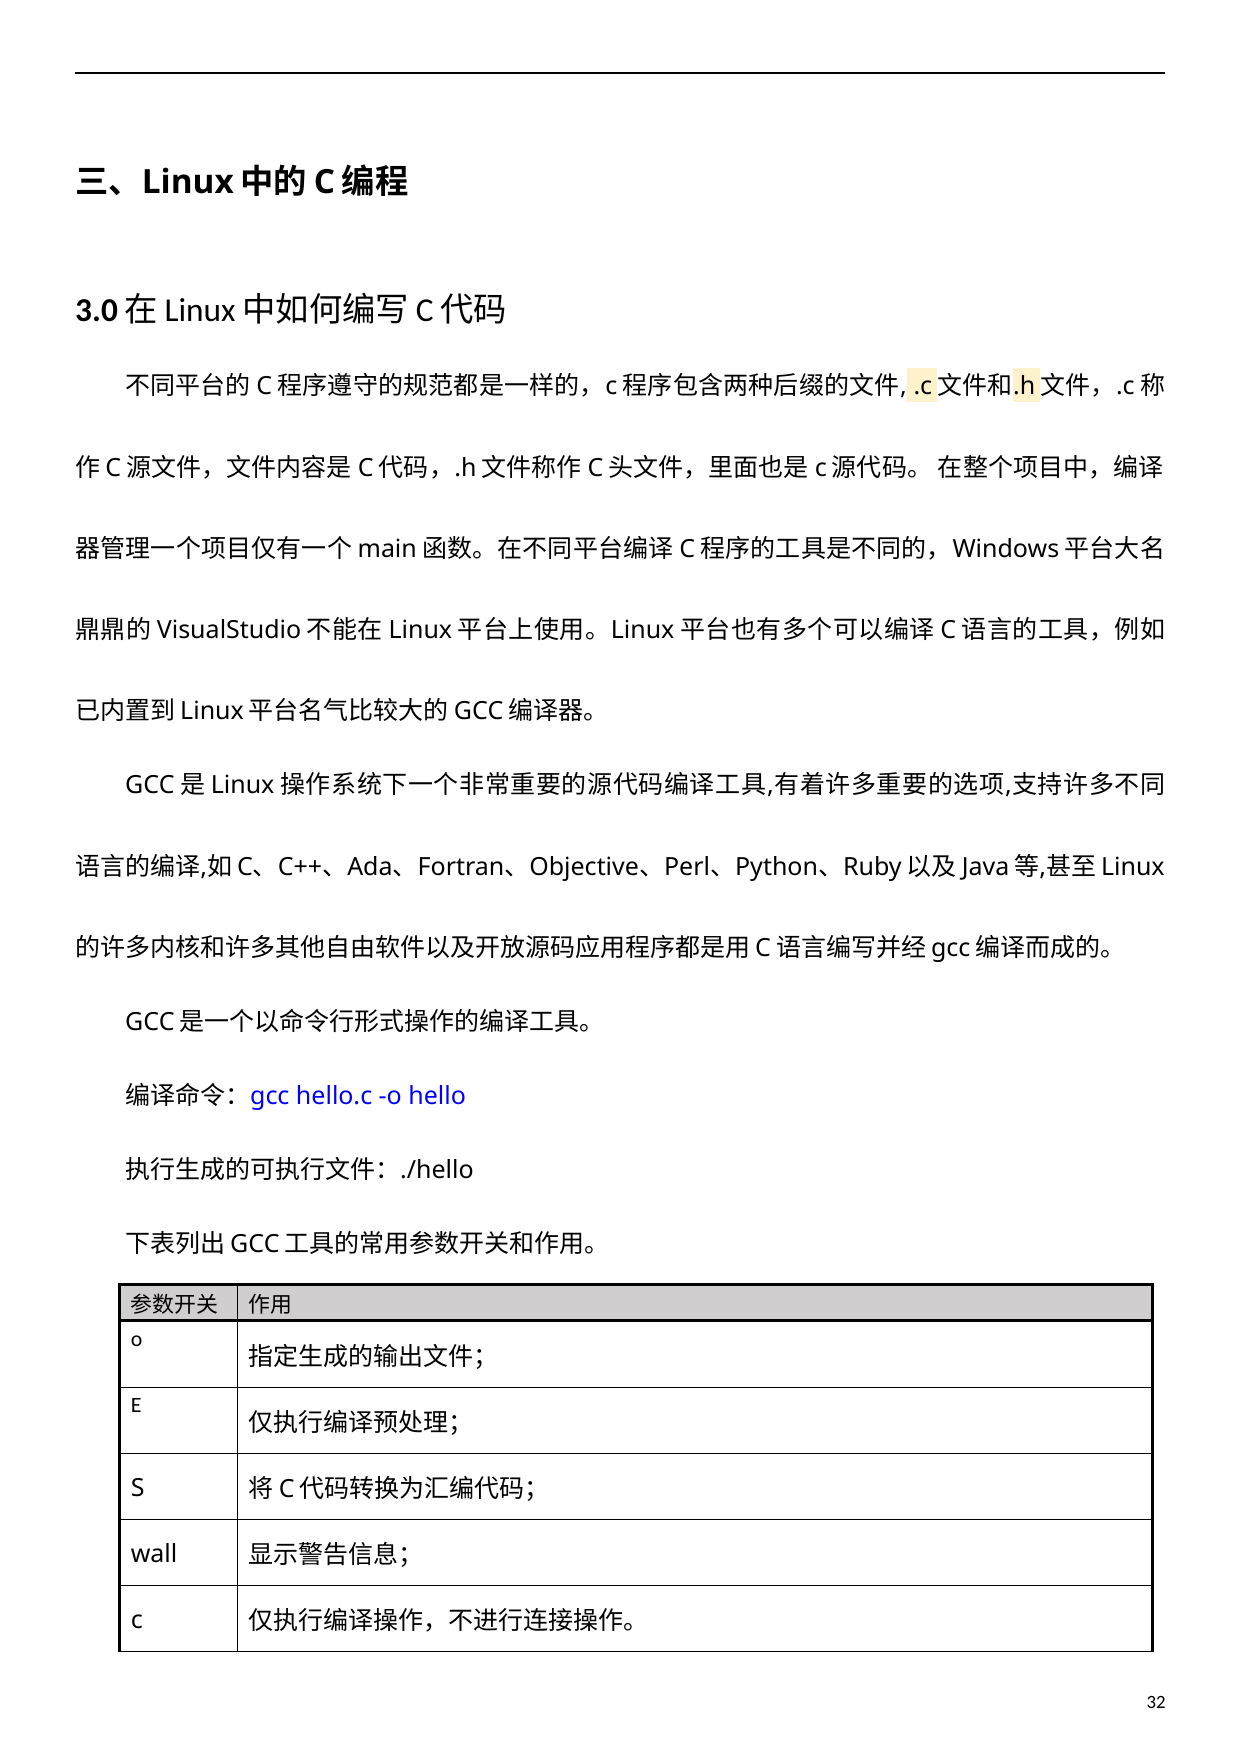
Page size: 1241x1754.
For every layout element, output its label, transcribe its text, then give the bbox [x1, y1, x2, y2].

text 编译命令：gcc hello.c -o hello [75, 1061, 1165, 1126]
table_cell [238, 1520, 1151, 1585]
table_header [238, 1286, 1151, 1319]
text 下表列出GCC工具的常用参数开关和作用。 [75, 1209, 1165, 1274]
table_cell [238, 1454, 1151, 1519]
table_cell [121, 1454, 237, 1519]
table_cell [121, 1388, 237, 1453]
text 不同平台的C程序遵守的规范都是一样的，c程序包含两种后缀的文件, .c文件和.h文件，.c称作C源文件，文件内容是C代码，.h文件称作C头文件，里面也是c源代码。 在整个项目中，编译器管理一个项目仅有一个main函数。在不同平台编译C程序的工具是不同的，Windows平台大名鼎鼎的VisualStudio不能在Linux平台上使用。Linux平台也有多个可以编译C语言的工具，例如已内置到Linux平台名气比较大的GCC编译器。 [75, 351, 1165, 741]
subtitle 3.0在Linux中如何编写C代码 [75, 274, 1165, 339]
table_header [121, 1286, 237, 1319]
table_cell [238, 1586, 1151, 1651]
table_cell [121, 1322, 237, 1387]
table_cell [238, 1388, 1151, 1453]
text GCC是一个以命令行形式操作的编译工具。 [75, 987, 1165, 1052]
text 执行生成的可执行文件：./hello [75, 1135, 1165, 1200]
subtitle 三、Linux中的C编程 [75, 147, 1165, 212]
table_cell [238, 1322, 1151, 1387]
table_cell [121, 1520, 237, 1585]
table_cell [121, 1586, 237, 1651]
text GCC是Linux操作系统下一个非常重要的源代码编译工具,有着许多重要的选项,支持许多不同语言的编译,如C、C++、Ada、Fortran、Objective、Perl、Python、Ruby以及Java等,甚至Linux的许多内核和许多其他自由软件以及开放源码应用程序都是用C语言编写并经gcc编译而成的。 [75, 750, 1165, 978]
